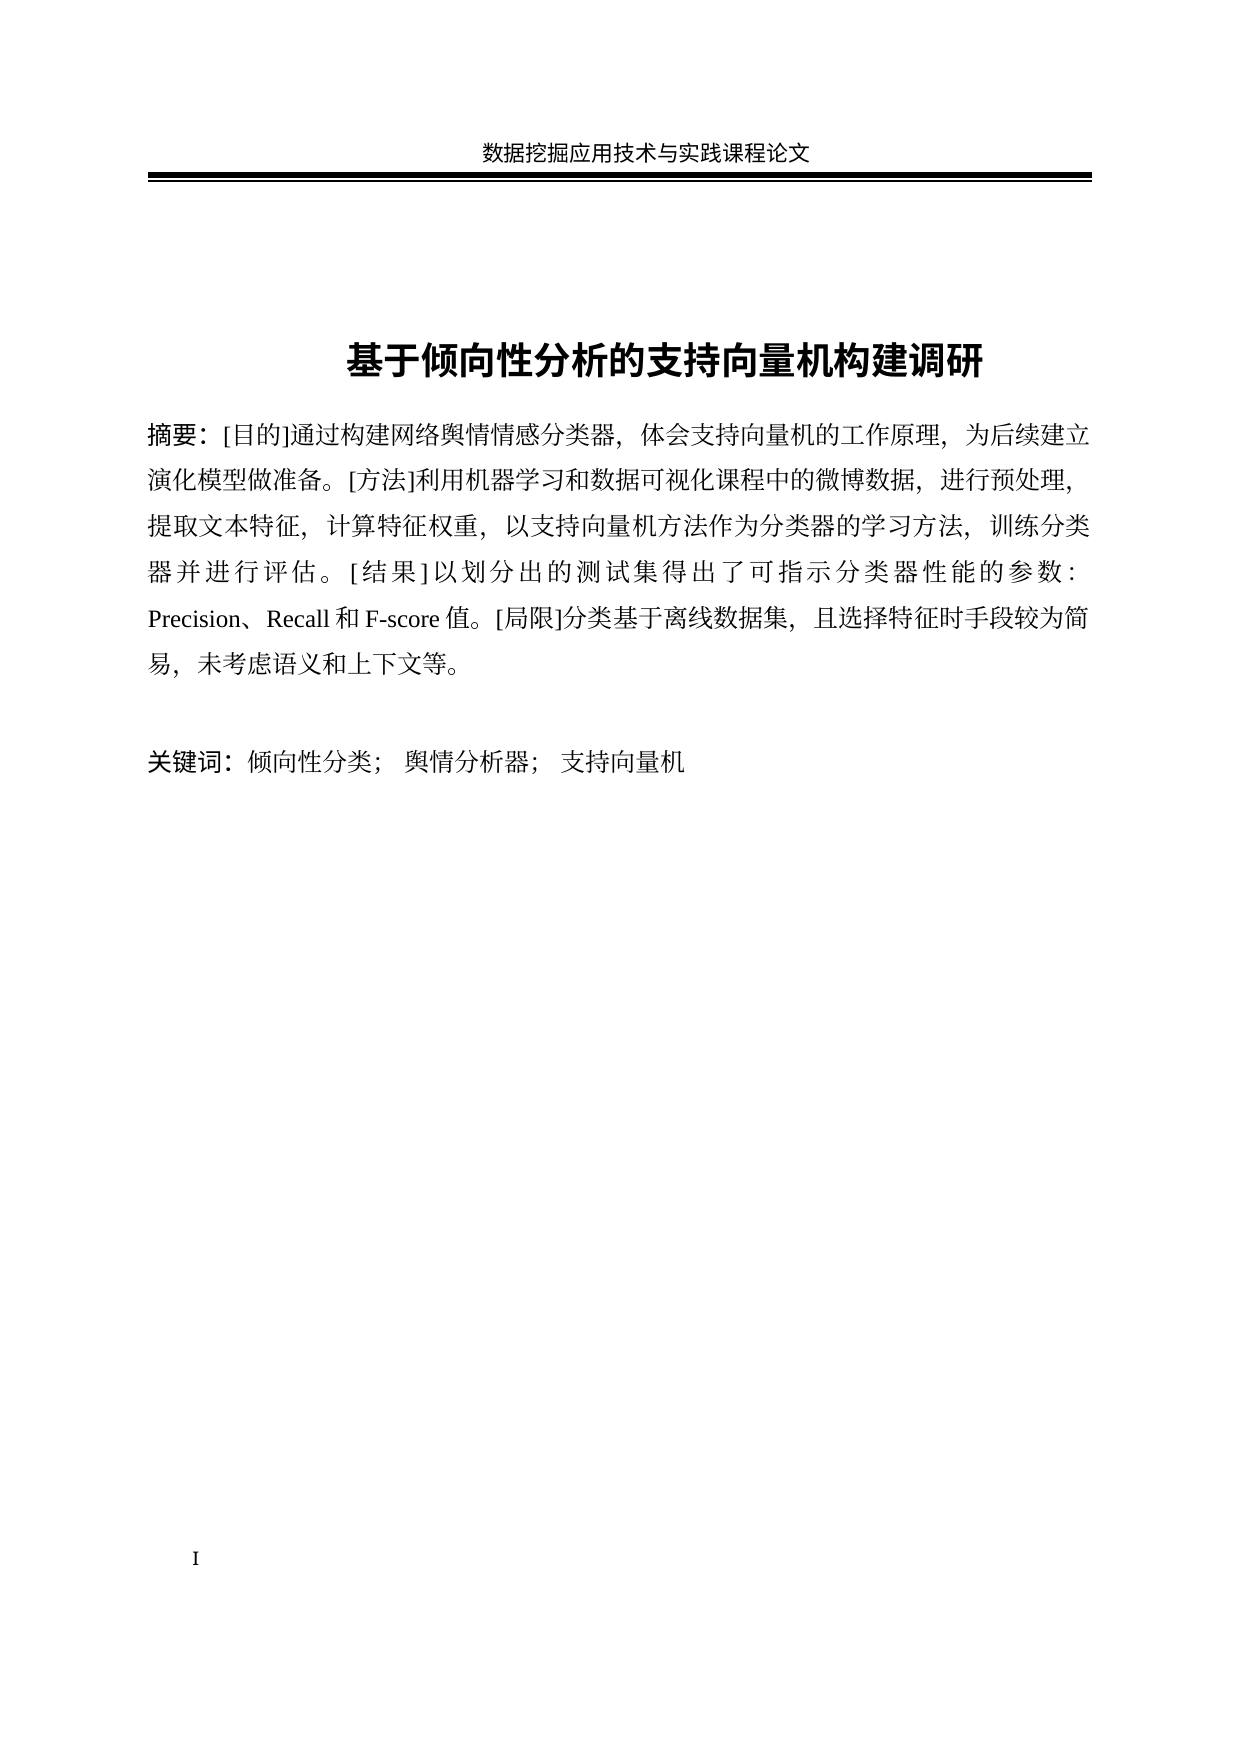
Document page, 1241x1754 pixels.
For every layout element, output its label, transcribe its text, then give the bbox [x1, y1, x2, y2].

text 摘要：[目的]通过构建网络舆情情感分类器，体会支持向量机的工作原理，为后续建立演化模型做准备。[方法]利用机器学习和数据可视化课程中的微博数据，进行预处理，提取文本特征，计算特征权重，以支持向量机方法作为分类器的学习方法，训练分类器并进行评估。[结果]以划分出的测试集得出了可指示分类器性能的参数：Precision、Recall和F-score值。[局限]分类基于离线数据集，且选择特征时手段较为简易，未考虑语义和上下文等。 [148, 410, 1092, 685]
title 基于倾向性分析的支持向量机构建调研 [148, 312, 1092, 404]
text 关键词：倾向性分类； 舆情分析器； 支持向量机 [148, 738, 1092, 783]
